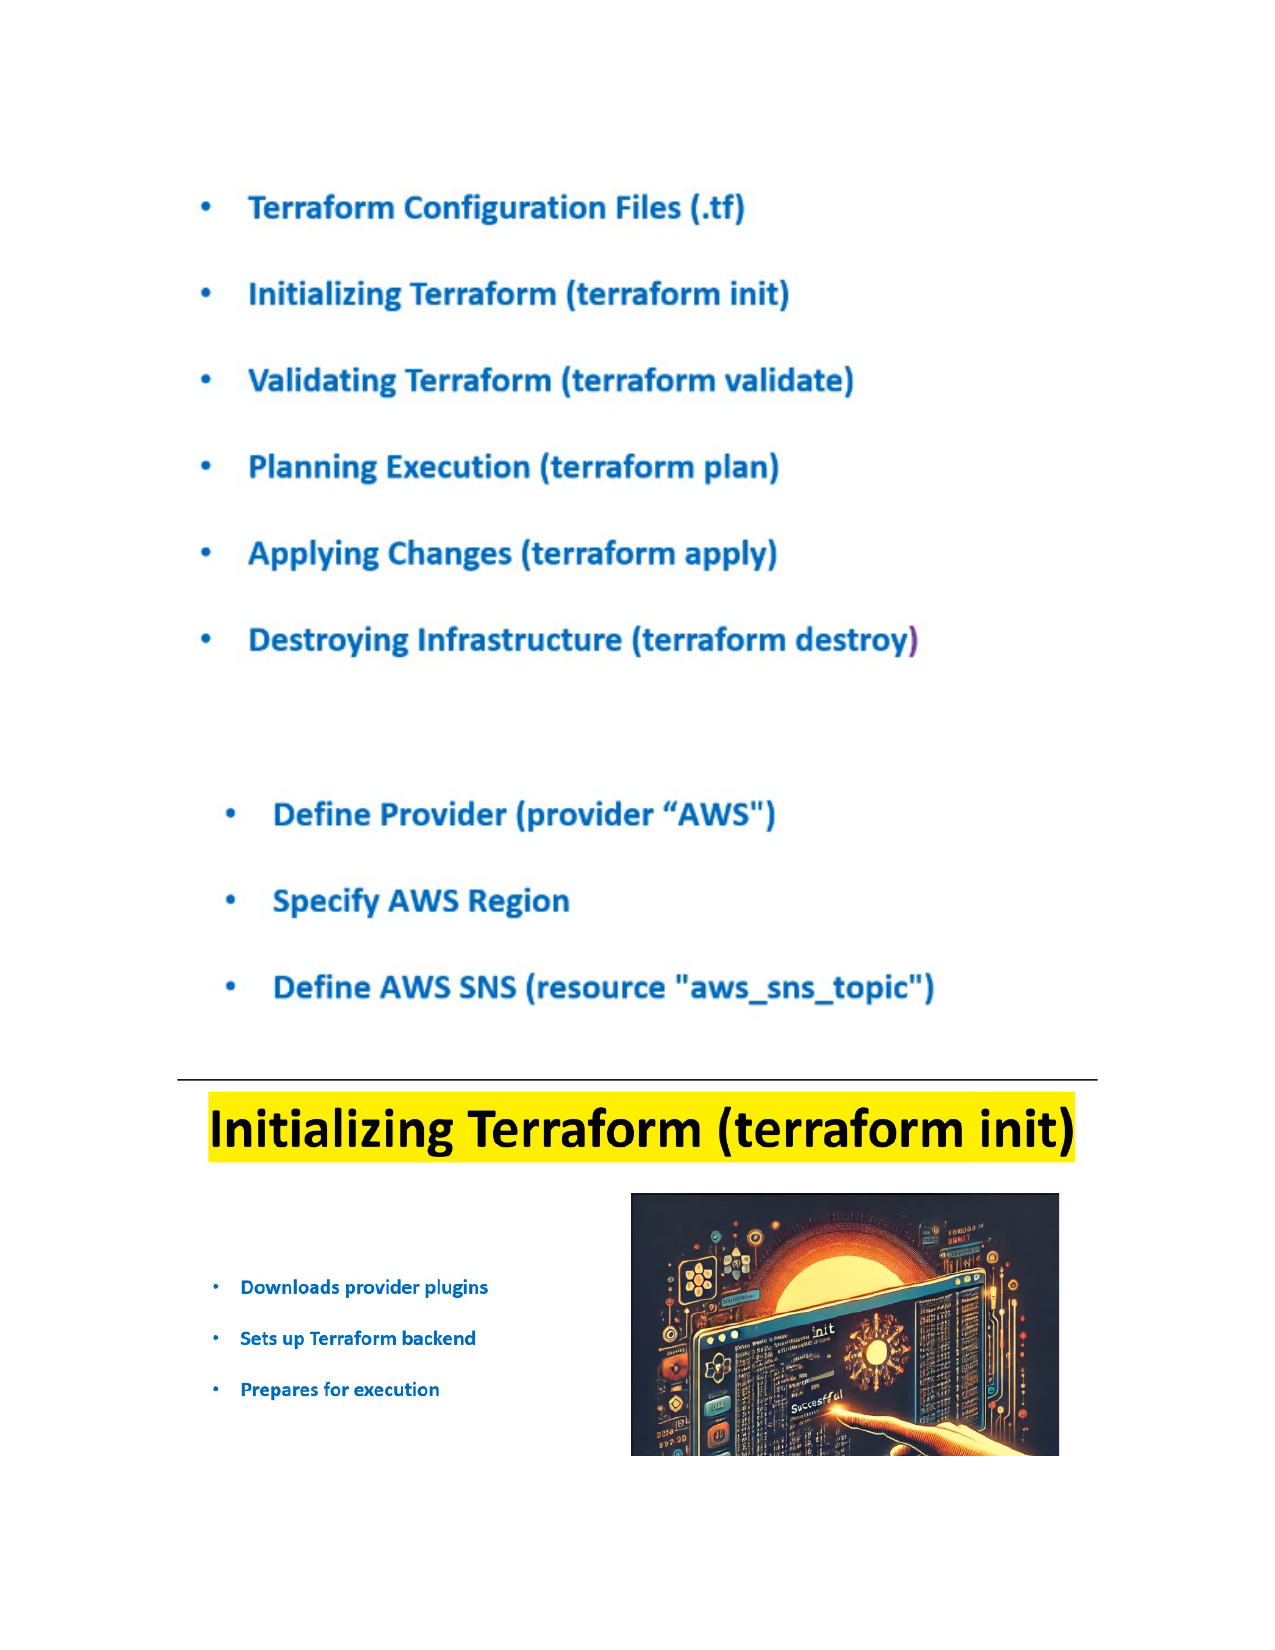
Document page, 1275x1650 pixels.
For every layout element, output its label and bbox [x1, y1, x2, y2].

picture [177, 147, 976, 695]
picture [177, 1079, 1098, 1456]
picture [177, 713, 951, 1078]
